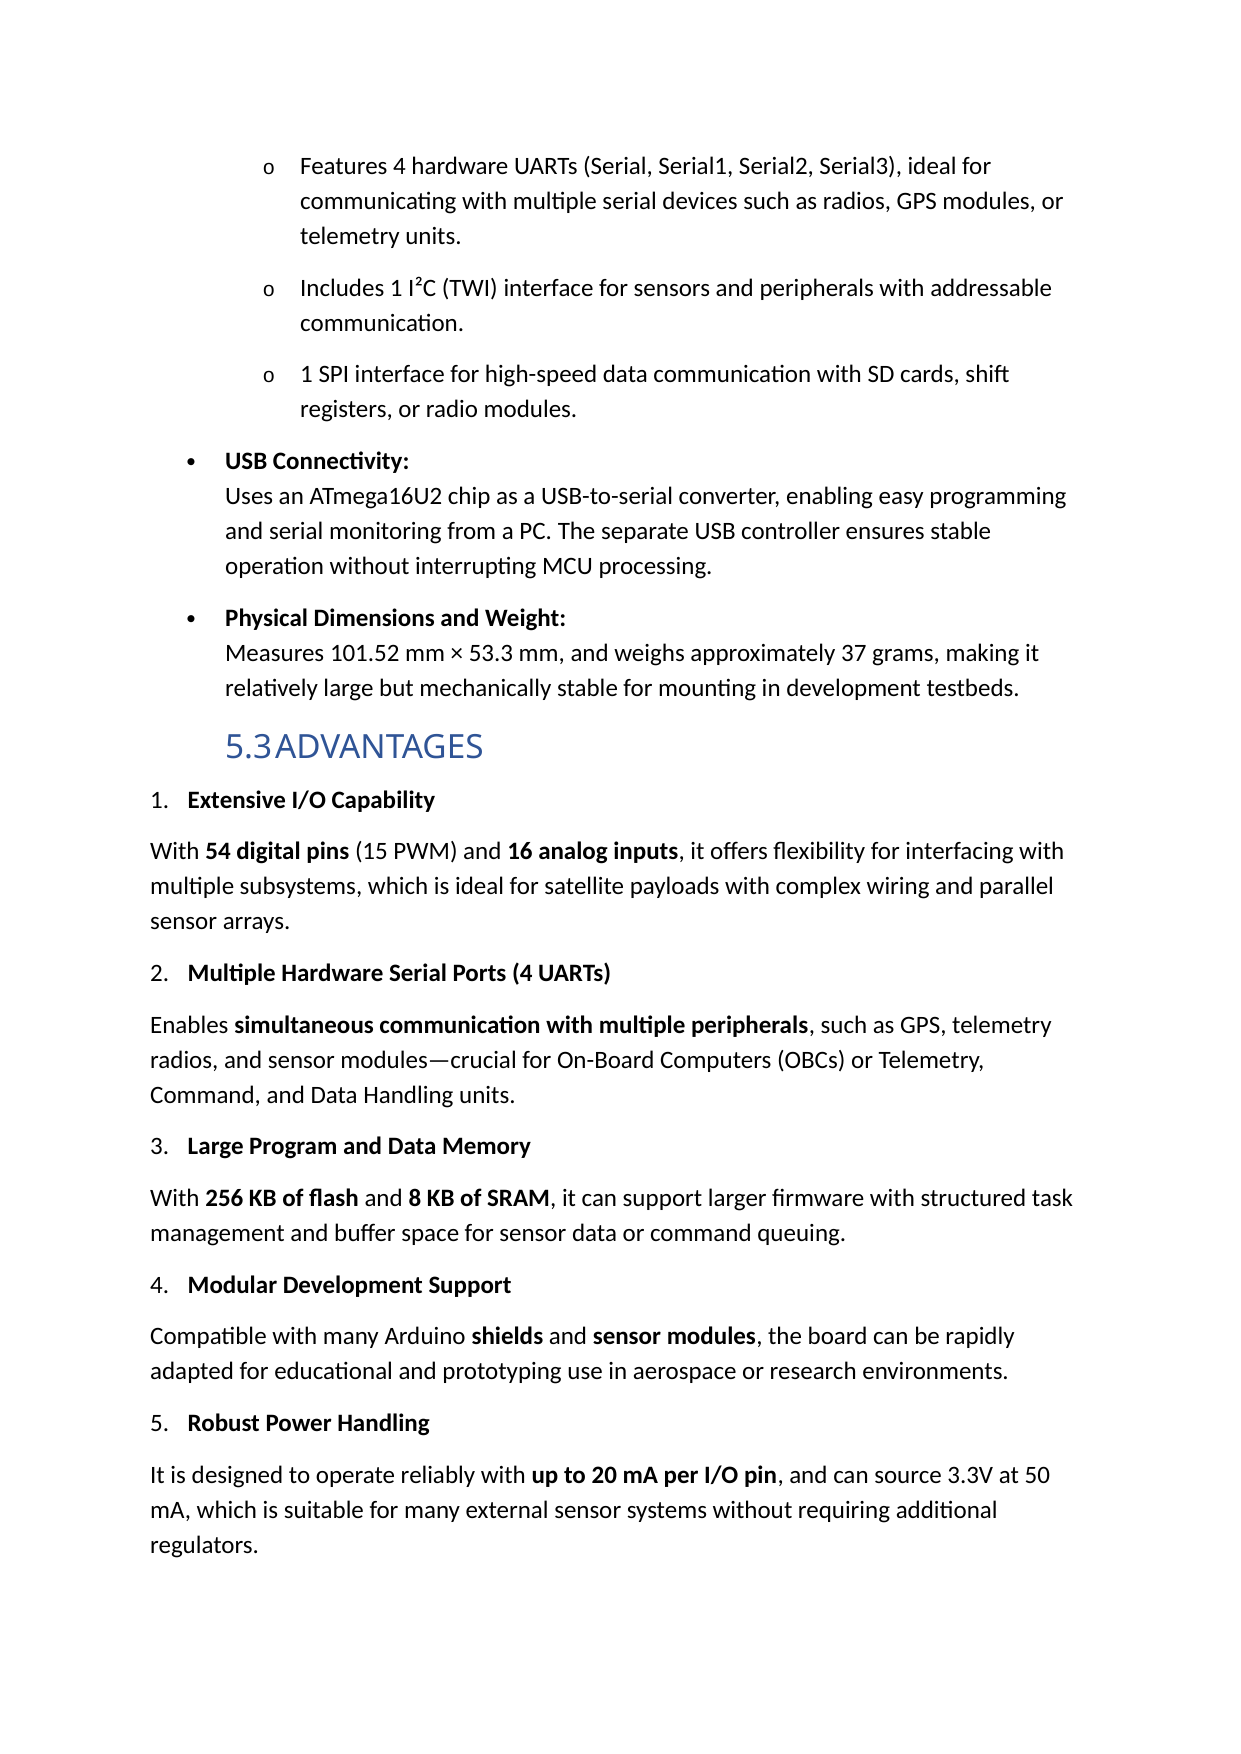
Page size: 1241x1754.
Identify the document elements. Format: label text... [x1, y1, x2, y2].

text With 54 digital pins (15 PWM) and 16 analog inputs, it offers flexibility for interfacing with multiple subsystems, which is ideal for satellite payloads with complex wiring and parallel sensor arrays. [150, 836, 1090, 936]
list USB Connectivity: Uses an ATmega16U2 chip as a USB-to-serial converter, enabling easy programming and serial monitoring from a PC. The separate USB controller ensures stable operation without interrupting MCU processing. [187, 445, 1090, 581]
text Compatible with many Arduino shields and sensor modules, the board can be rapidly adapted for educational and prototyping use in aerospace or research environments. [150, 1321, 1090, 1386]
list Modular Development Support [150, 1269, 1090, 1299]
list Robust Power Handling [150, 1407, 1090, 1438]
list Large Program and Data Memory [150, 1131, 1090, 1161]
subtitle ADVANTAGES [225, 723, 1090, 769]
list 1 SPI interface for high-speed data communication with SD cards, shift registers, or radio modules. [262, 358, 1090, 424]
list Multiple Hardware Serial Ports (4 UARTs) [150, 957, 1090, 988]
text Enables simultaneous communication with multiple peripherals, such as GPS, telemetry radios, and sensor modules—crucial for On-Board Computers (OBCs) or Telemetry, Command, and Data Handling units. [150, 1009, 1090, 1109]
list Includes 1 I²C (TWI) interface for sensors and peripherals with addressable communication. [262, 272, 1090, 337]
list Extensive I/O Capability [150, 784, 1090, 814]
list Physical Dimensions and Weight: Measures 101.52 mm × 53.3 mm, and weighs approximately 37 grams, making it relatively large but mechanically stable for mounting in development testbeds. [187, 602, 1090, 702]
list Features 4 hardware UARTs (Serial, Serial1, Serial2, Serial3), ideal for communicating with multiple serial devices such as radios, GPS modules, or telemetry units. [262, 150, 1090, 251]
text It is designed to operate reliably with up to 20 mA per I/O pin, and can source 3.3V at 50 mA, which is suitable for many external sensor systems without requiring additional regulators. [150, 1459, 1090, 1559]
text With 256 KB of flash and 8 KB of SRAM, it can support larger firmware with structured task management and buffer space for sensor data or command queuing. [150, 1182, 1090, 1248]
